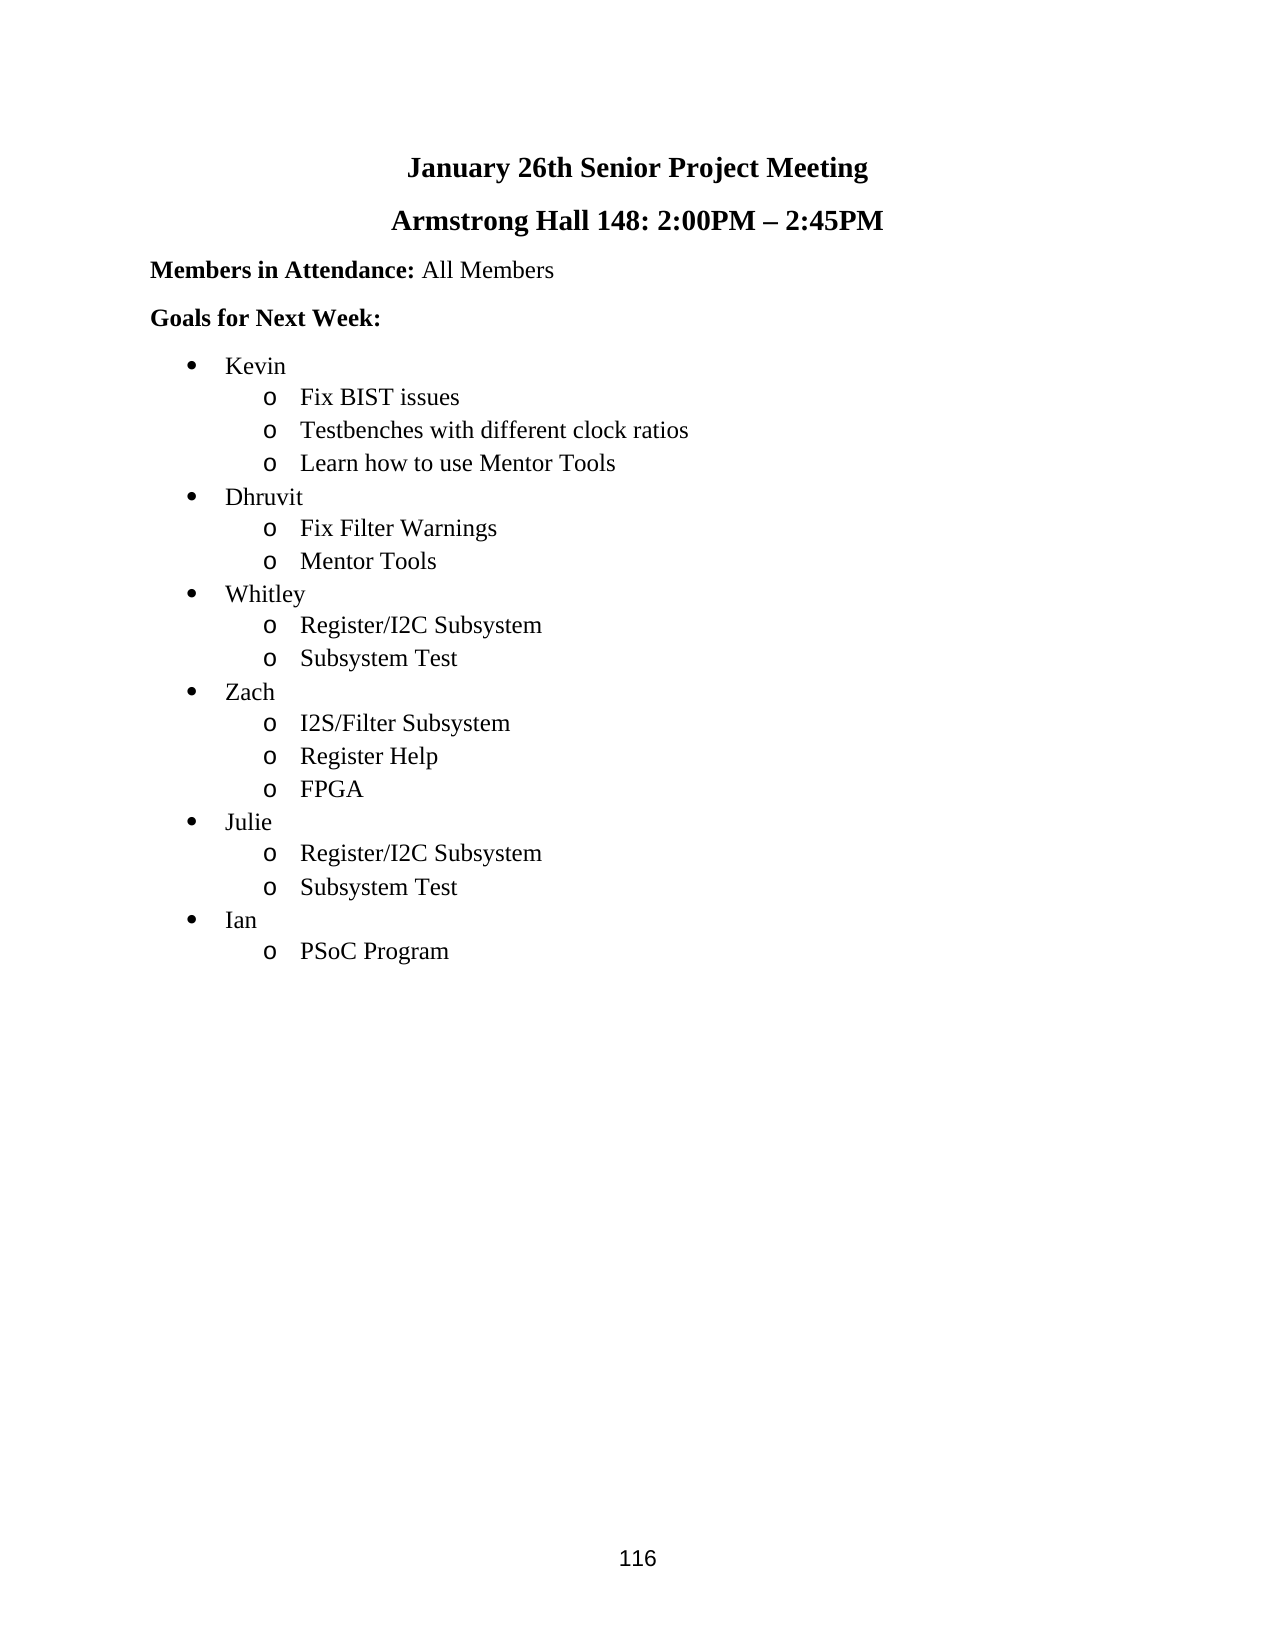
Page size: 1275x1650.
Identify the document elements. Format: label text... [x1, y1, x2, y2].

list Register/I2C Subsystem [262, 838, 1125, 869]
text Armstrong Hall 148: 2:00PM – 2:45PM [150, 203, 1125, 236]
list Fix Filter Warnings [262, 513, 1125, 544]
list Ian [187, 905, 1125, 934]
text Goals for Next Week: [150, 303, 1125, 332]
list Register/I2C Subsystem [262, 610, 1125, 641]
list Julie [187, 807, 1125, 836]
list Learn how to use Mentor Tools [262, 448, 1125, 479]
list FPGA [262, 774, 1125, 805]
text Members in Attendance: All Members [150, 256, 1125, 284]
list Dhruvit [187, 482, 1125, 511]
list Mentor Tools [262, 546, 1125, 577]
text January 26th Senior Project Meeting [150, 150, 1125, 183]
list Testbenches with different clock ratios [262, 415, 1125, 446]
list Fix BIST issues [262, 382, 1125, 413]
list Register Help [262, 741, 1125, 772]
list Whitley [187, 579, 1125, 608]
list Subsystem Test [262, 872, 1125, 903]
list Zach [187, 677, 1125, 706]
list Kevin [187, 351, 1125, 380]
list I2S/Filter Subsystem [262, 708, 1125, 739]
list Subsystem Test [262, 643, 1125, 674]
list PSoC Program [262, 936, 1125, 967]
